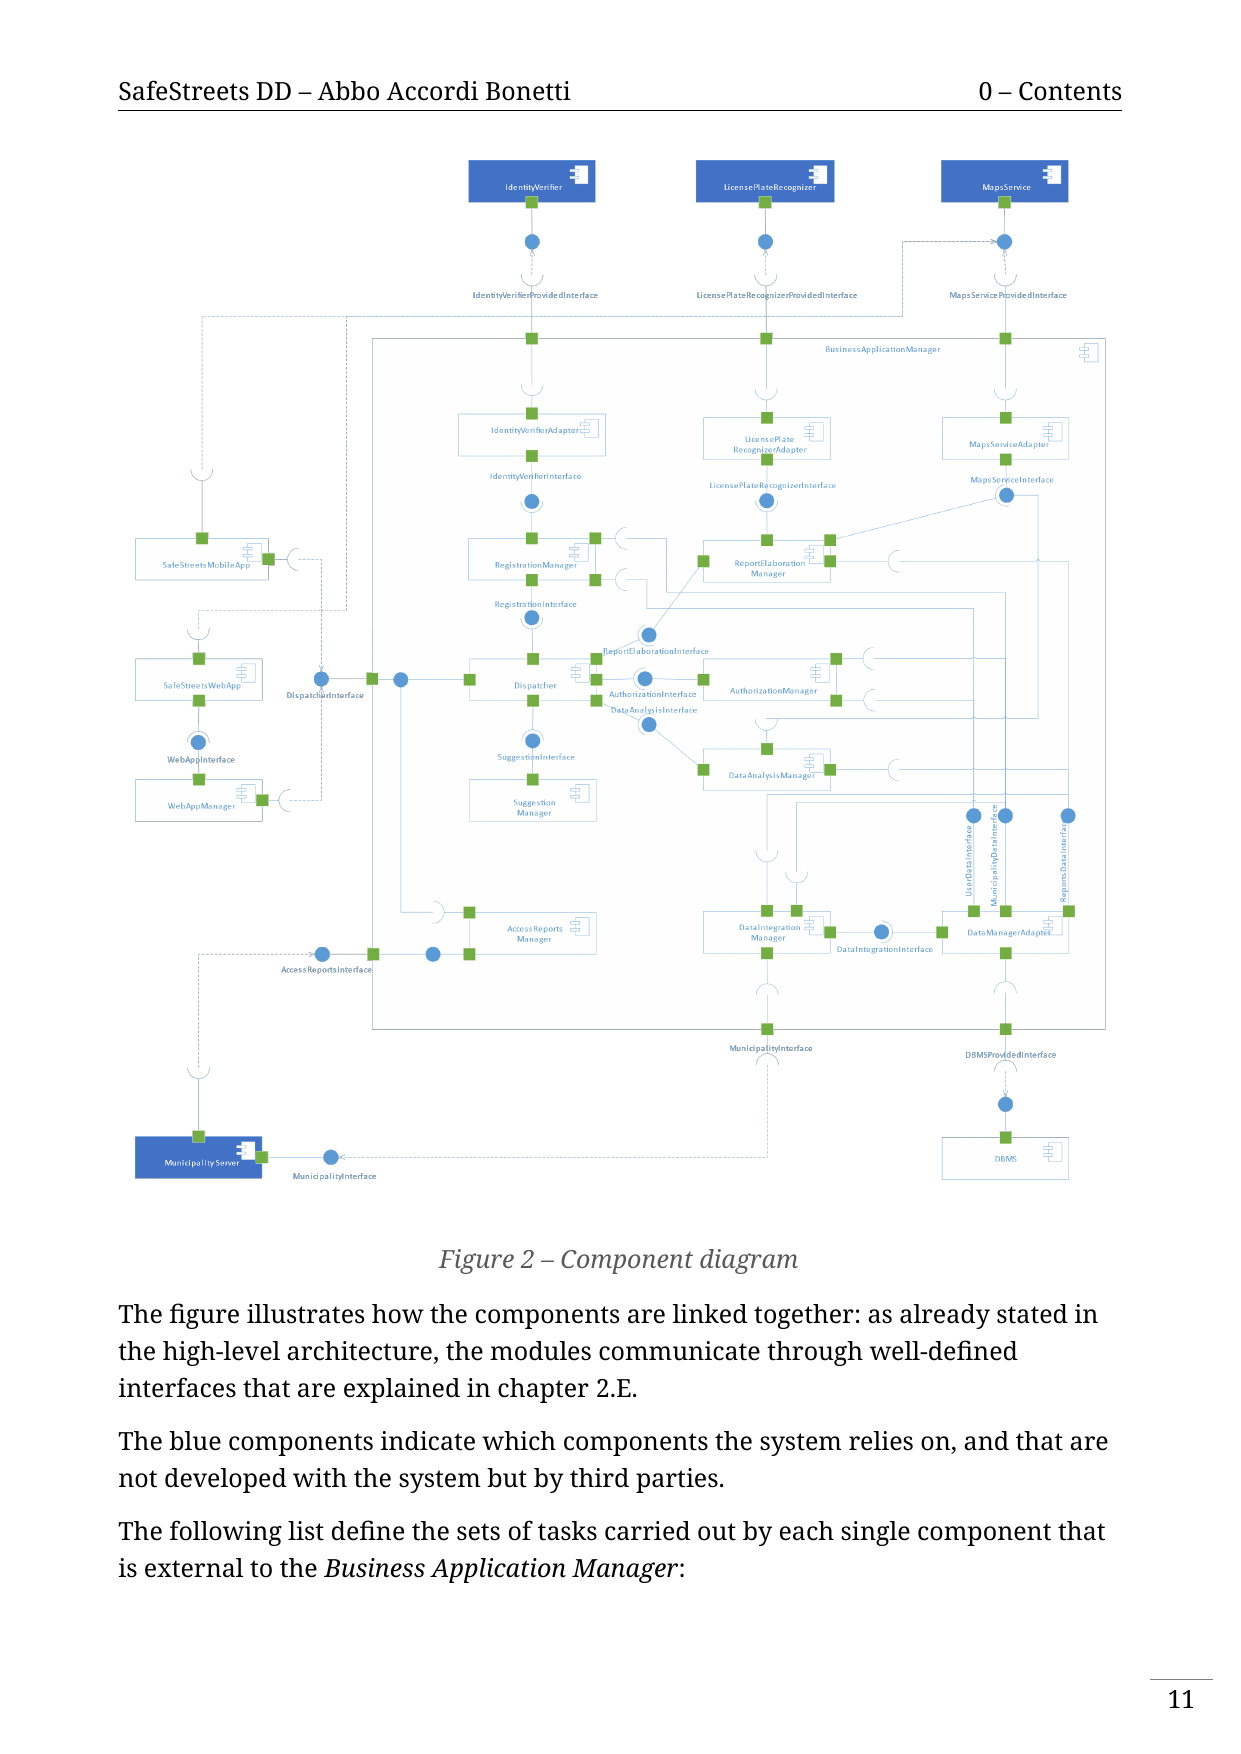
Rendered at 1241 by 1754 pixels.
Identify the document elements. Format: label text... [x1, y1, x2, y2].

picture [122, 147, 1118, 1223]
text Figure 2 – Component diagram [118, 1242, 1122, 1276]
text The blue components indicate which components the system relies on, and that are not developed with the system but by third parties. [118, 1424, 1122, 1495]
text The figure illustrates how the components are linked together: as already stated in the high-level architecture, the modules communicate through well-defined interfaces that are explained in chapter 2.E. [118, 1297, 1122, 1404]
text The following list define the sets of tasks carried out by each single component that is external to the Business Application Manager: [118, 1514, 1122, 1585]
